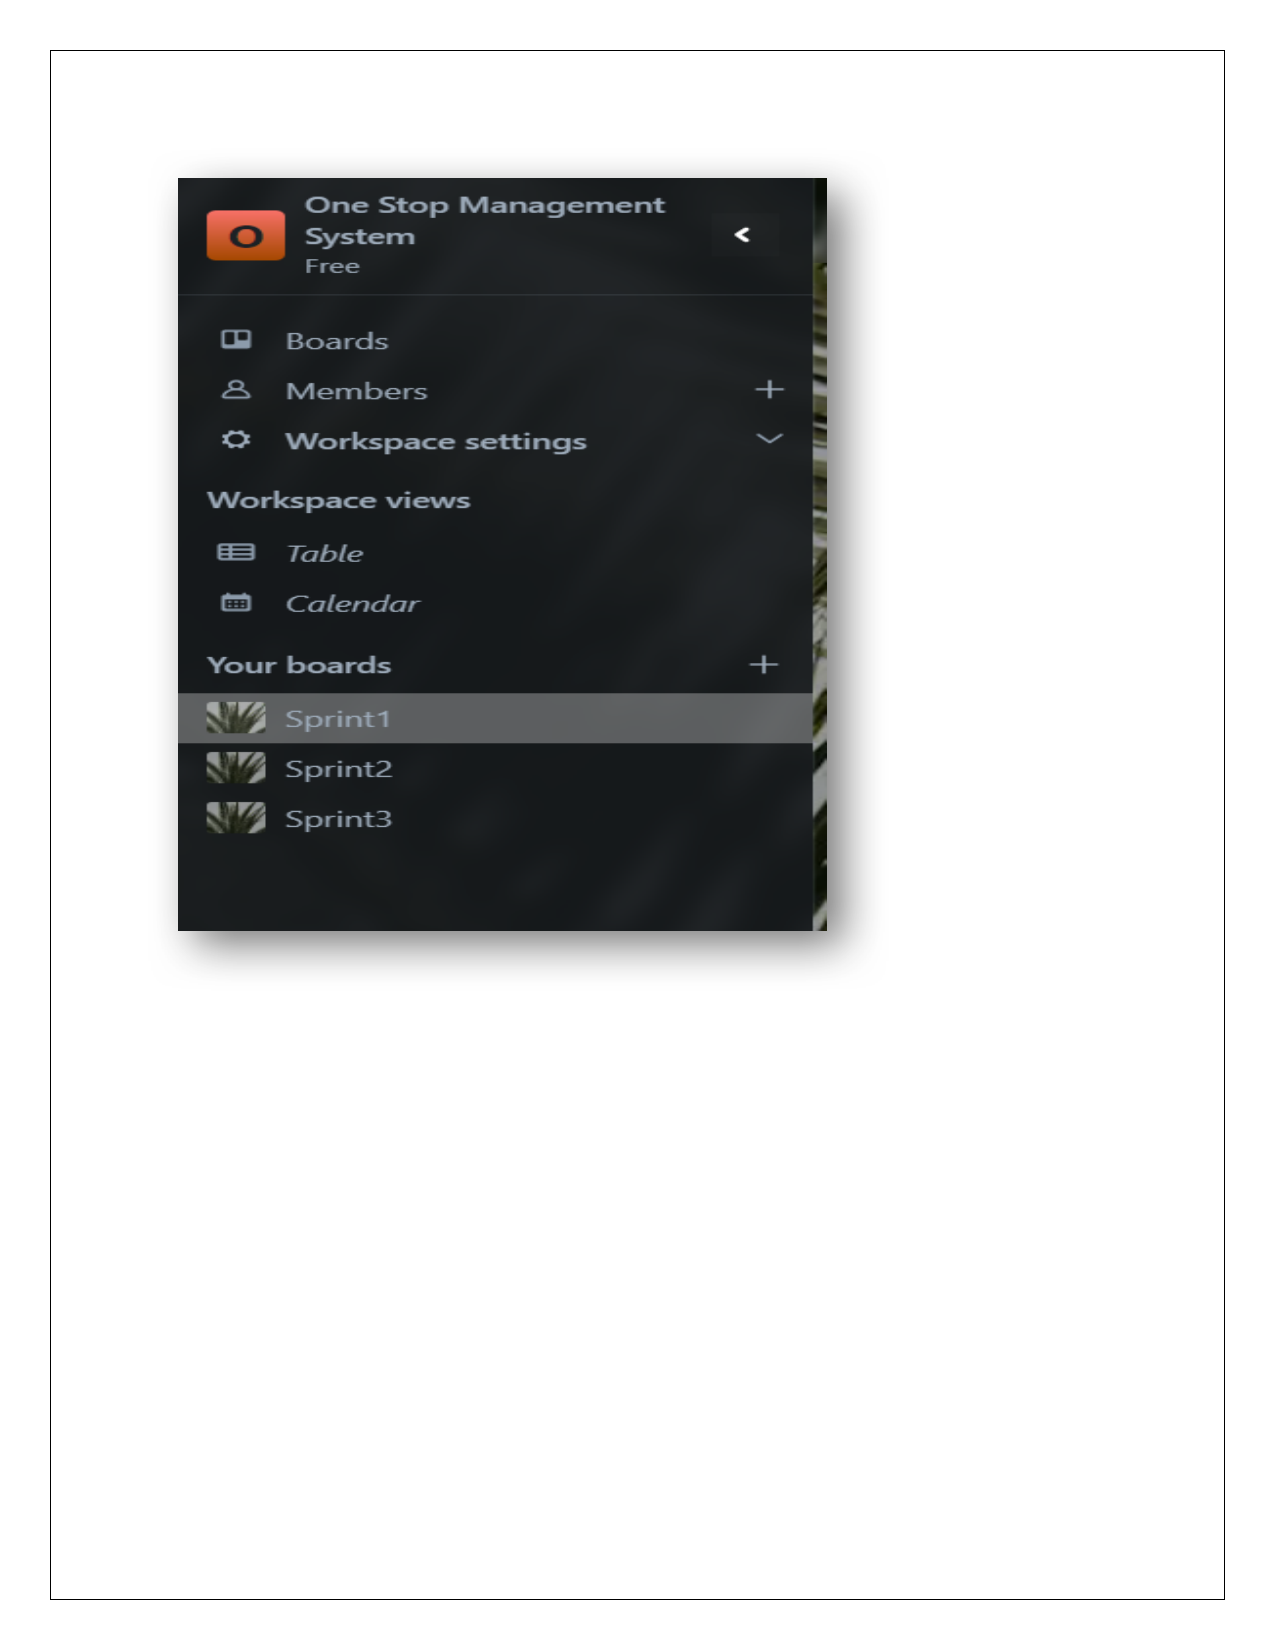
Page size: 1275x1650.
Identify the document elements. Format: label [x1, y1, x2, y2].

picture [178, 178, 827, 931]
